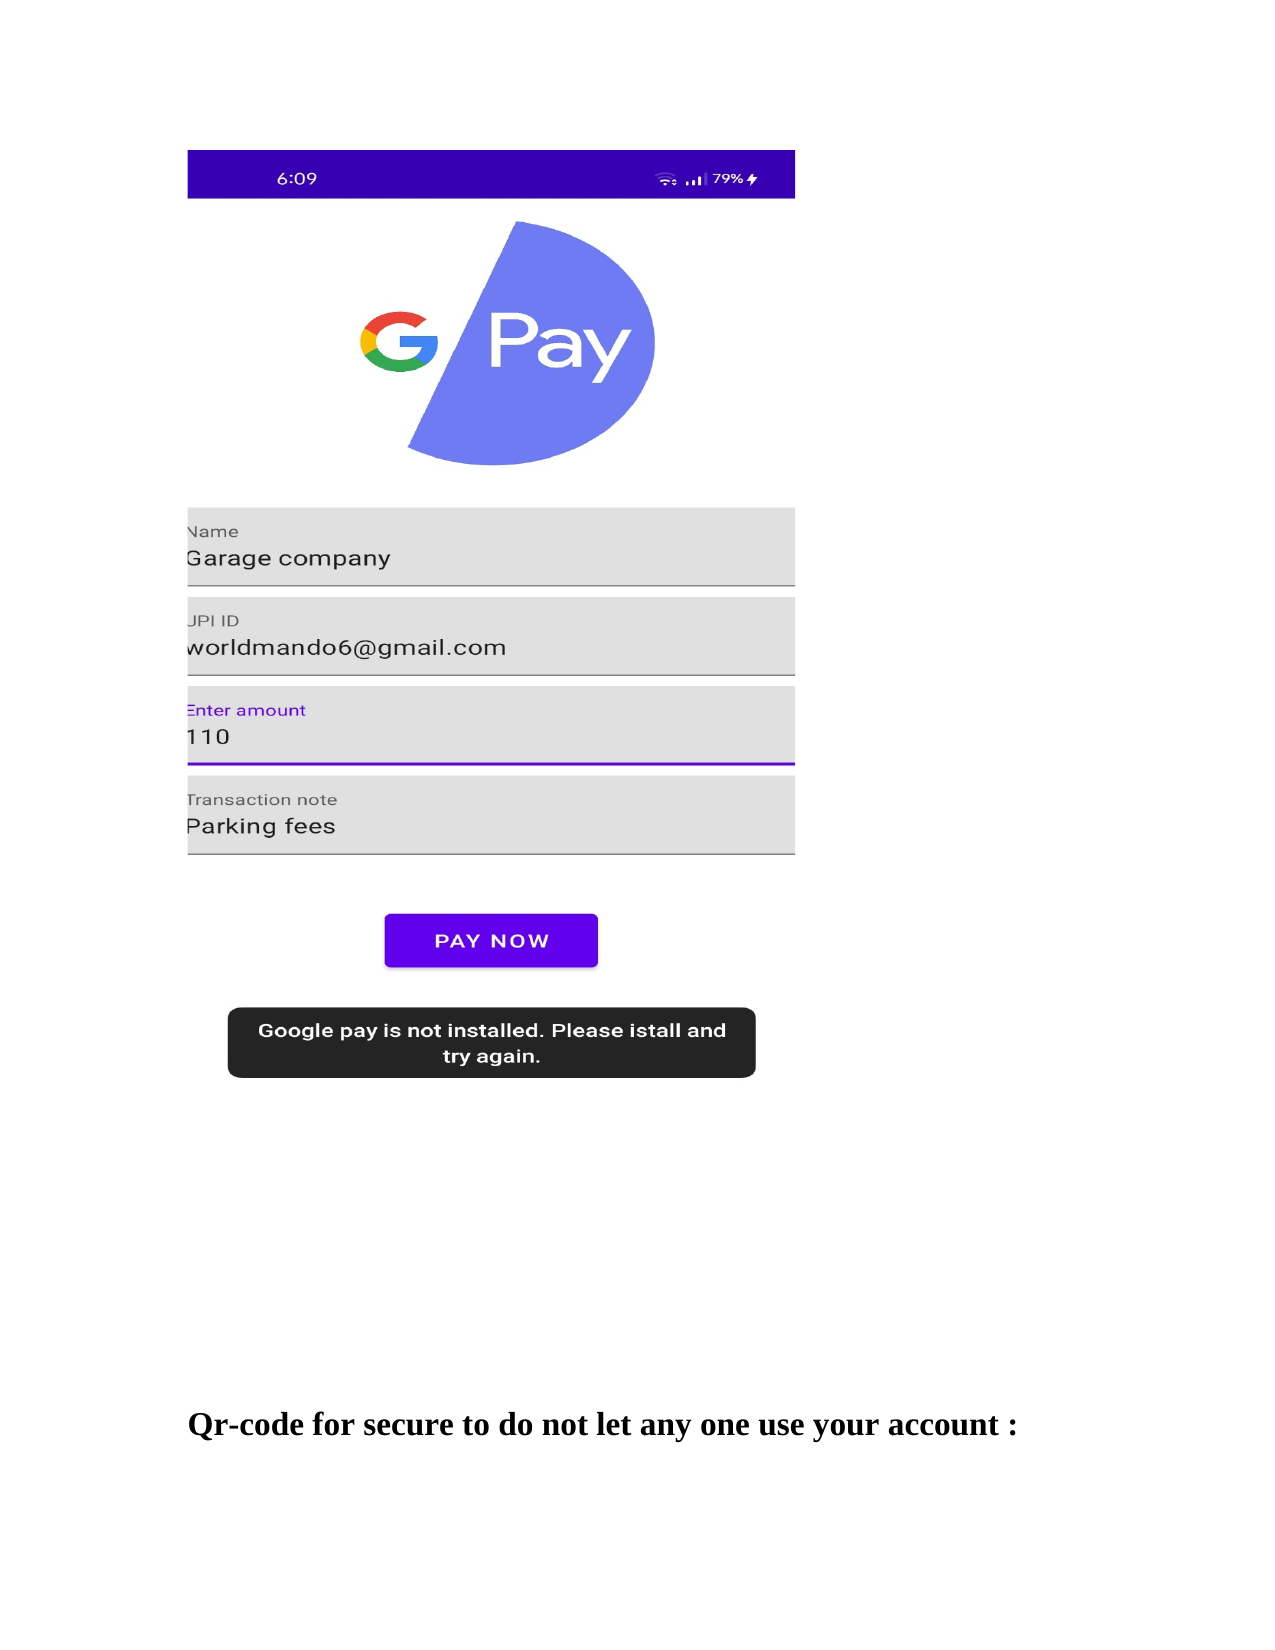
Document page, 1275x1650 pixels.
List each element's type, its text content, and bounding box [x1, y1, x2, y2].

picture [187, 150, 796, 1175]
text Qr-code for secure to do not let any one use your account : [187, 1404, 1087, 1442]
